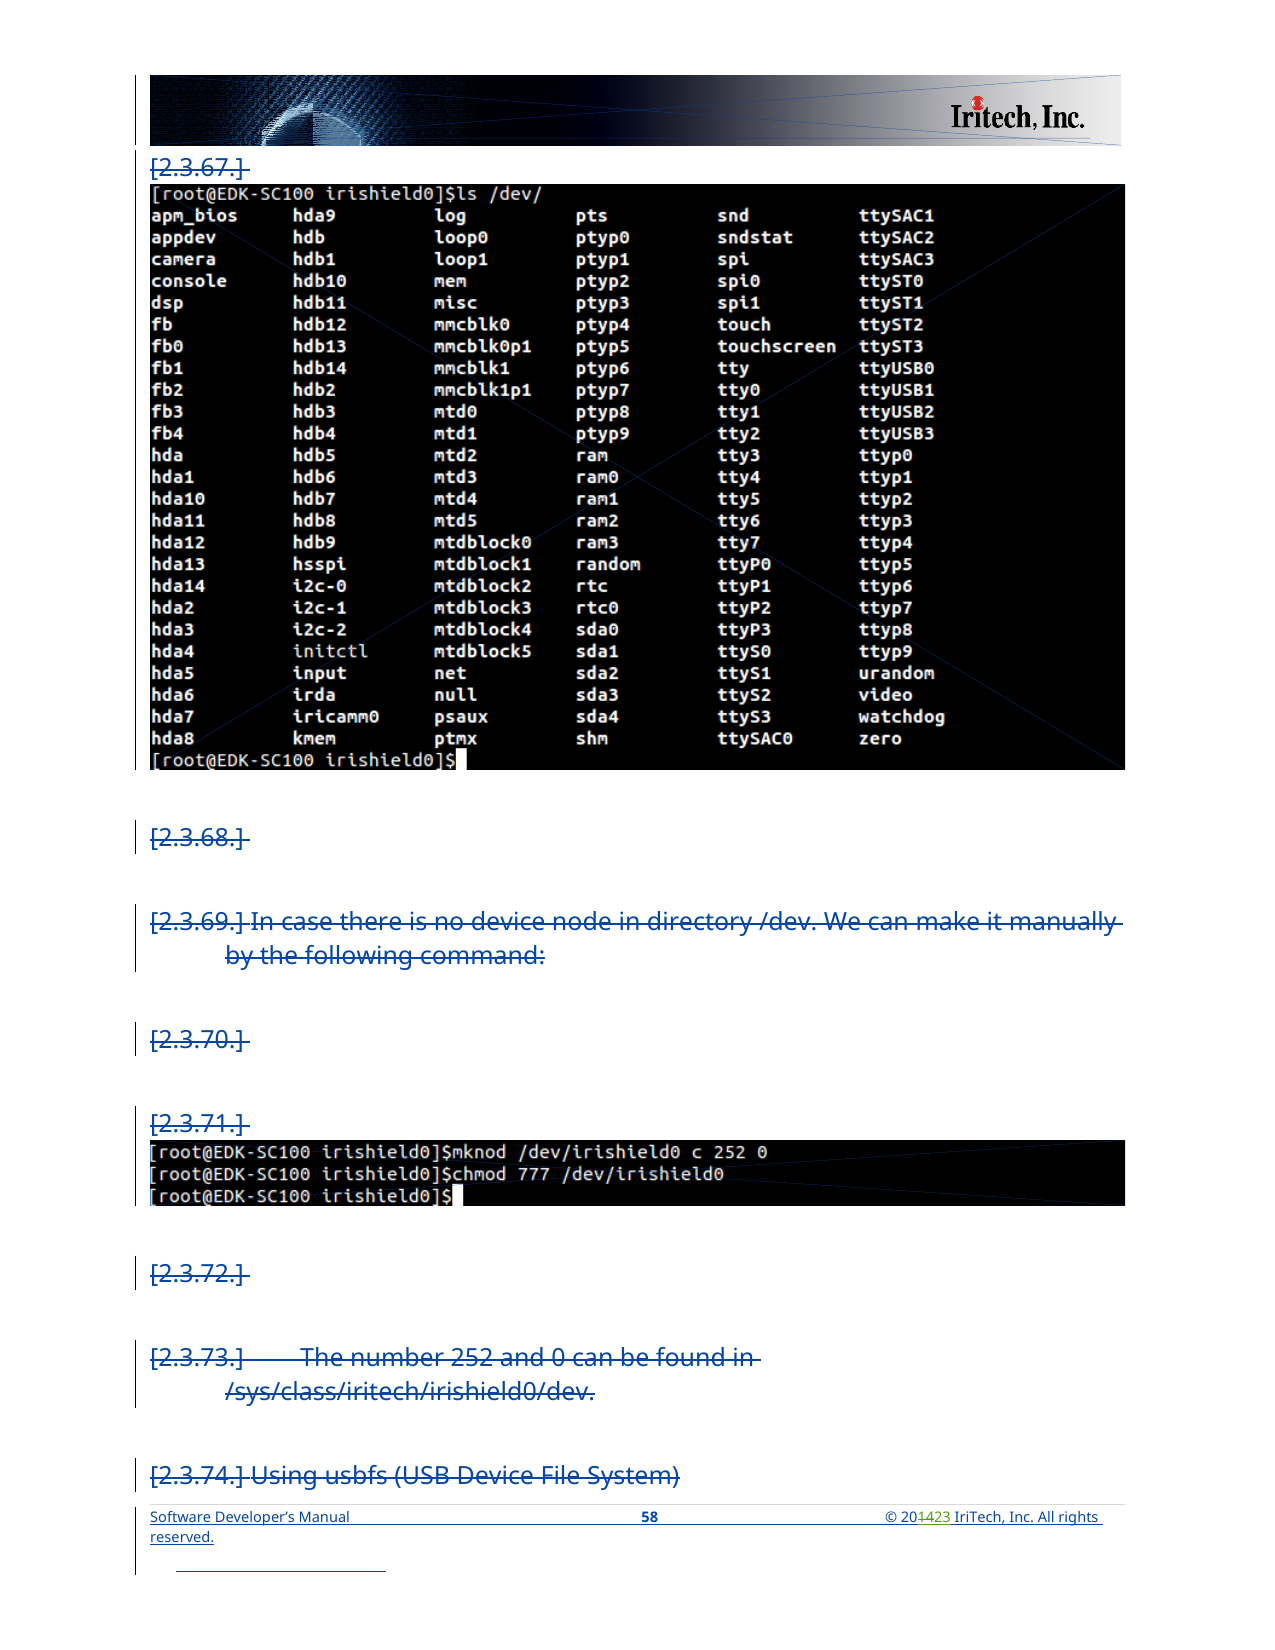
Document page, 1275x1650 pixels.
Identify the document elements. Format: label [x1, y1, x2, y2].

picture [160, 1173, 1115, 1206]
picture [152, 478, 1123, 770]
picture [155, 111, 1116, 146]
picture [150, 76, 621, 145]
picture [166, 75, 1105, 109]
picture [150, 1141, 623, 1205]
picture [650, 76, 1122, 145]
picture [165, 1140, 1109, 1172]
picture [150, 185, 635, 768]
picture [652, 1141, 1125, 1205]
picture [640, 185, 1125, 769]
picture [152, 184, 1123, 476]
